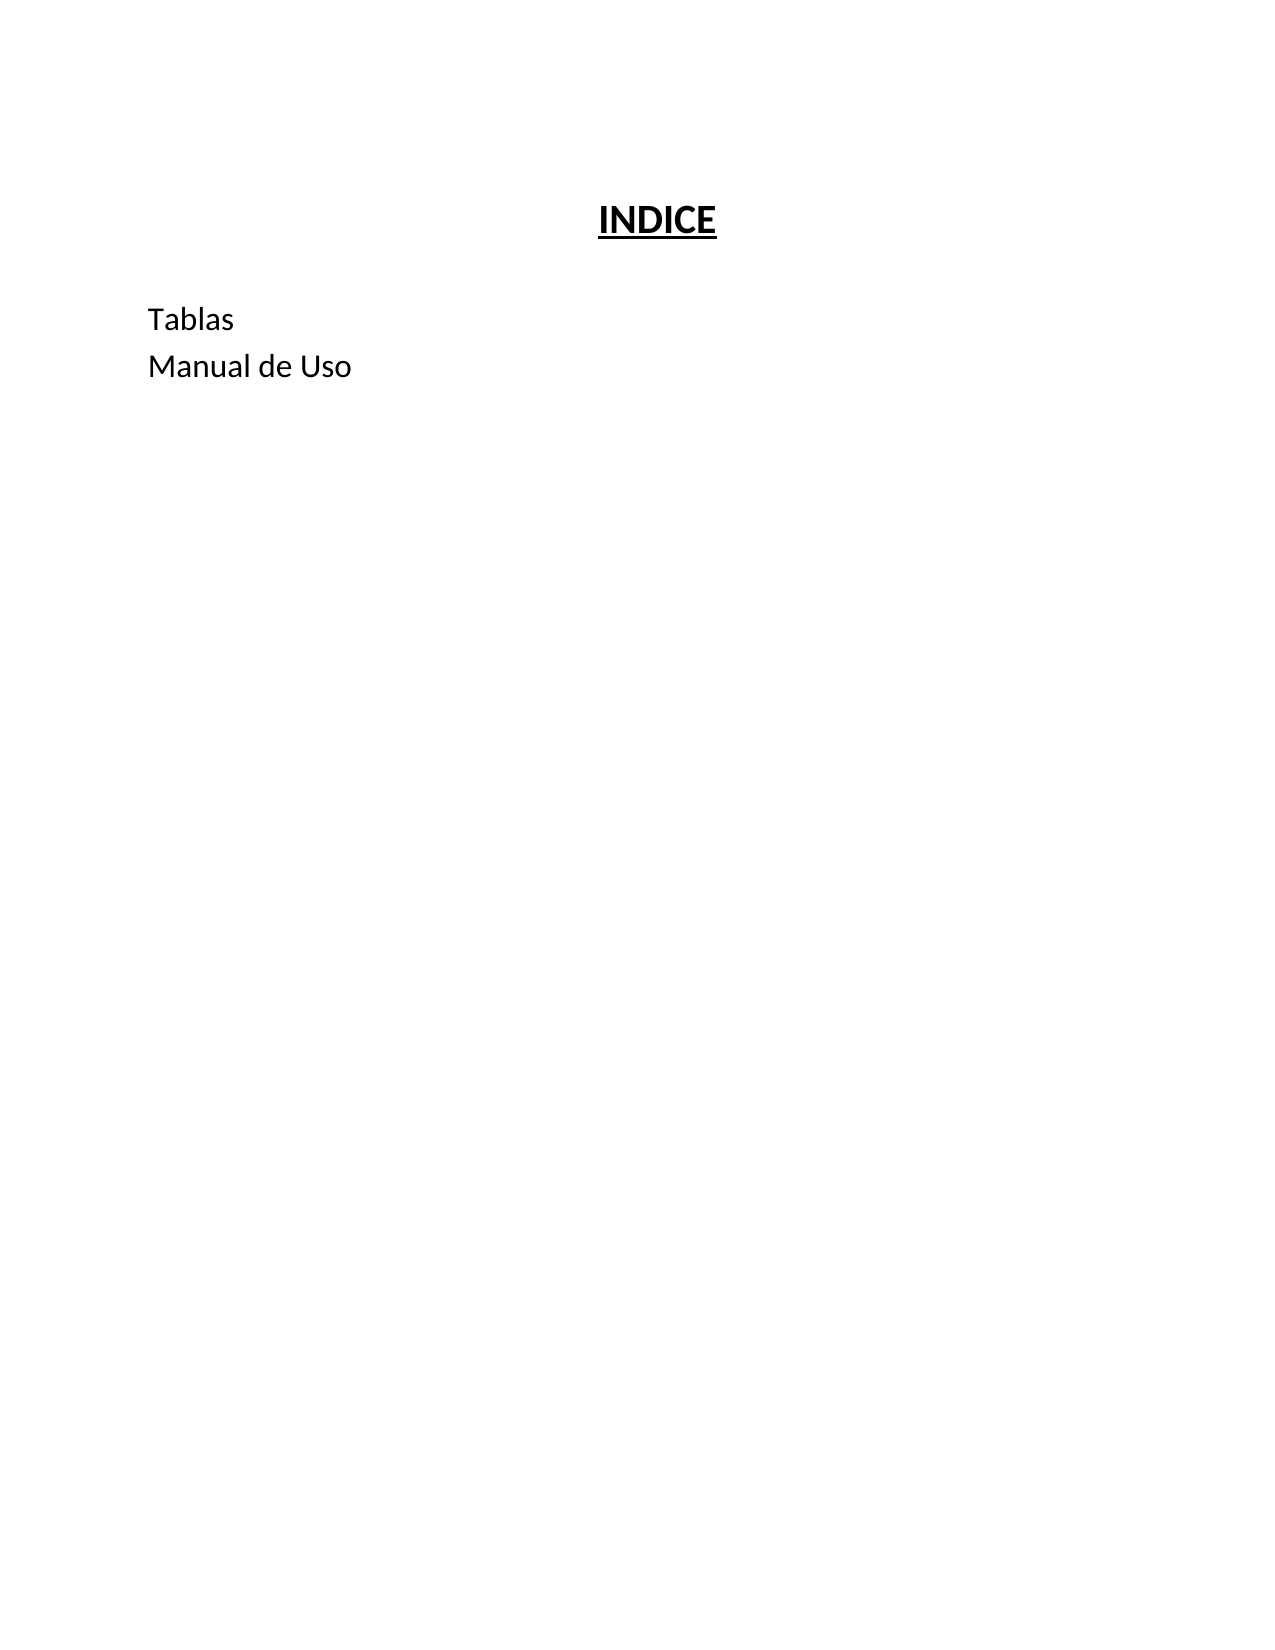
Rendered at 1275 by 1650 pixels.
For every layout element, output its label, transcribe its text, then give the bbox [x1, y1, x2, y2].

text Manual de Uso [148, 345, 1167, 386]
text INDICE [148, 193, 1167, 244]
text Tablas [148, 298, 1167, 339]
